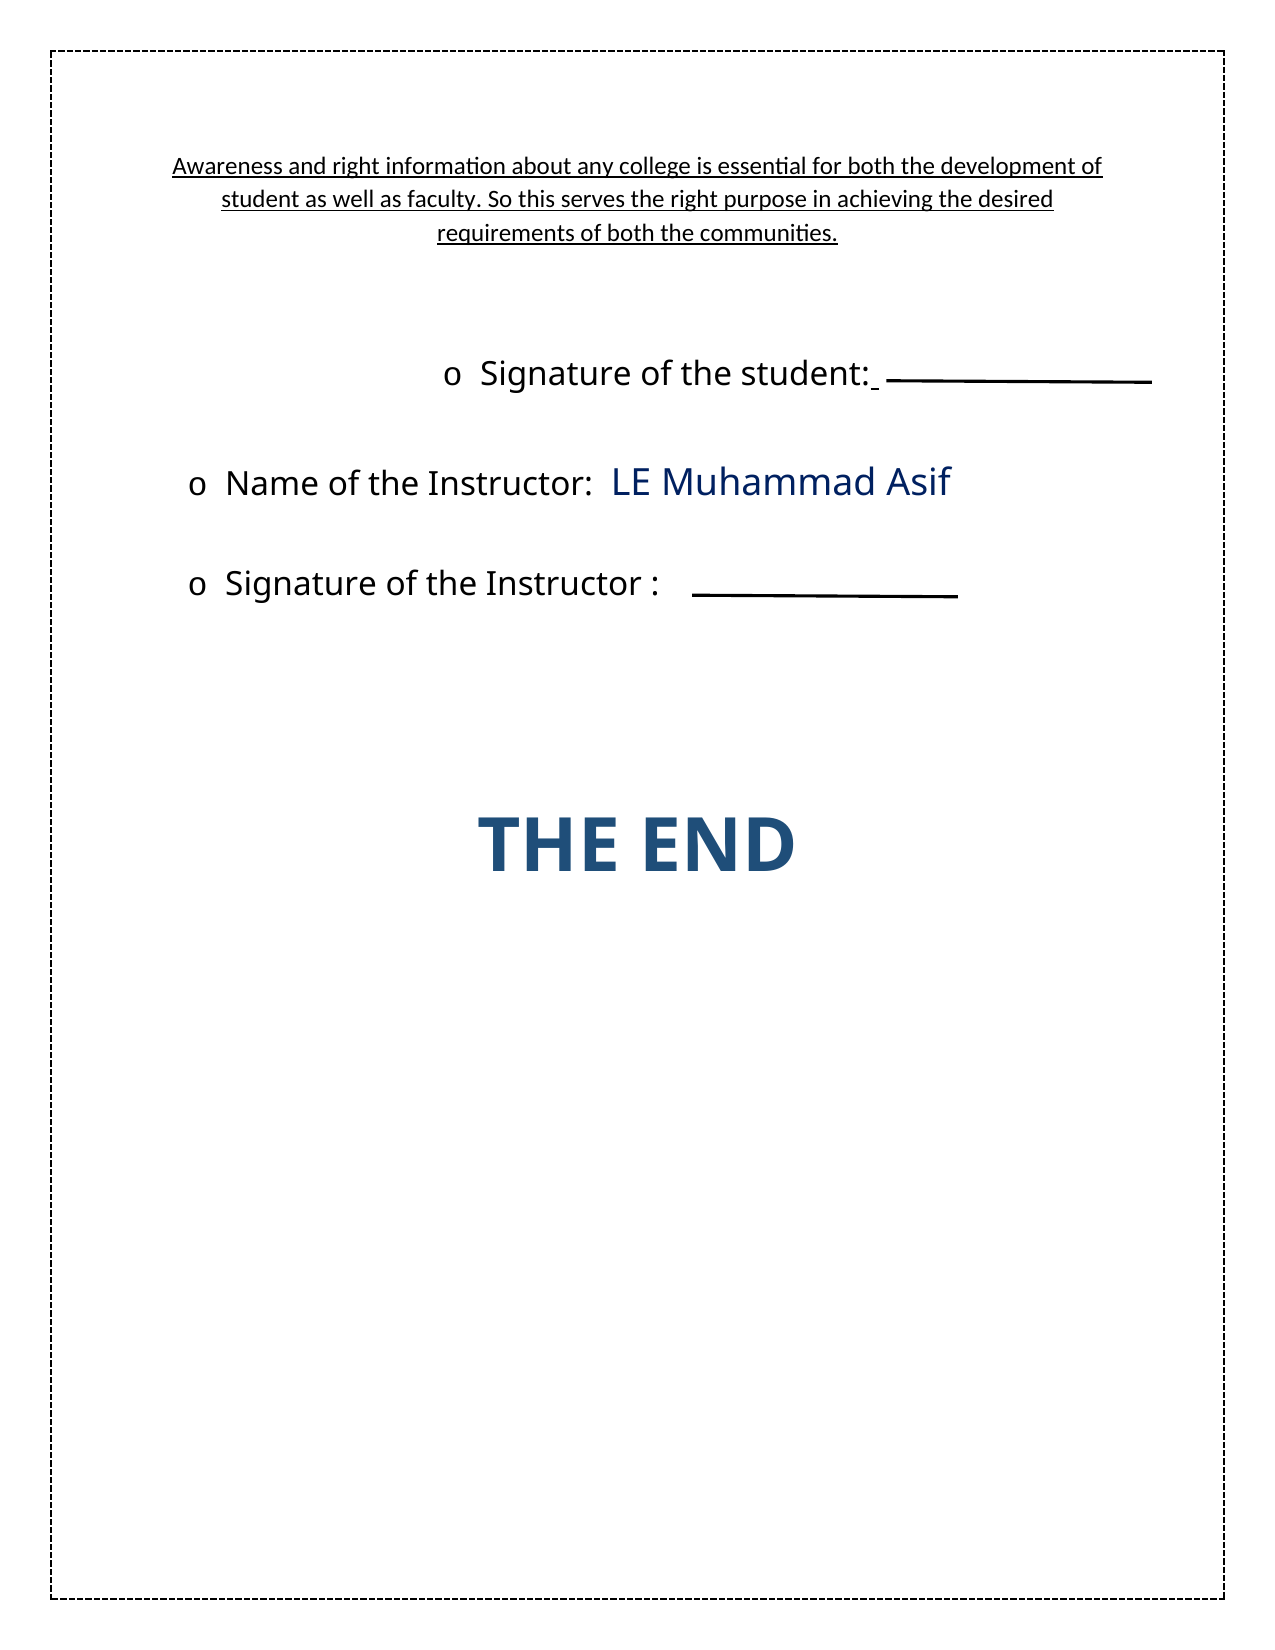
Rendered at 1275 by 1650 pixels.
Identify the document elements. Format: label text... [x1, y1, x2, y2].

text THE END [150, 791, 1125, 894]
text Awareness and right information about any college is essential for both the development of student as well as faculty. So this serves the right purpose in achieving the desired requirements of both the communities. [150, 150, 1125, 248]
list Signature of the student: [187, 349, 1125, 395]
list Name of the Instructor: LE Muhammad Asif [187, 455, 1125, 506]
list Signature of the Instructor : [187, 560, 1125, 606]
